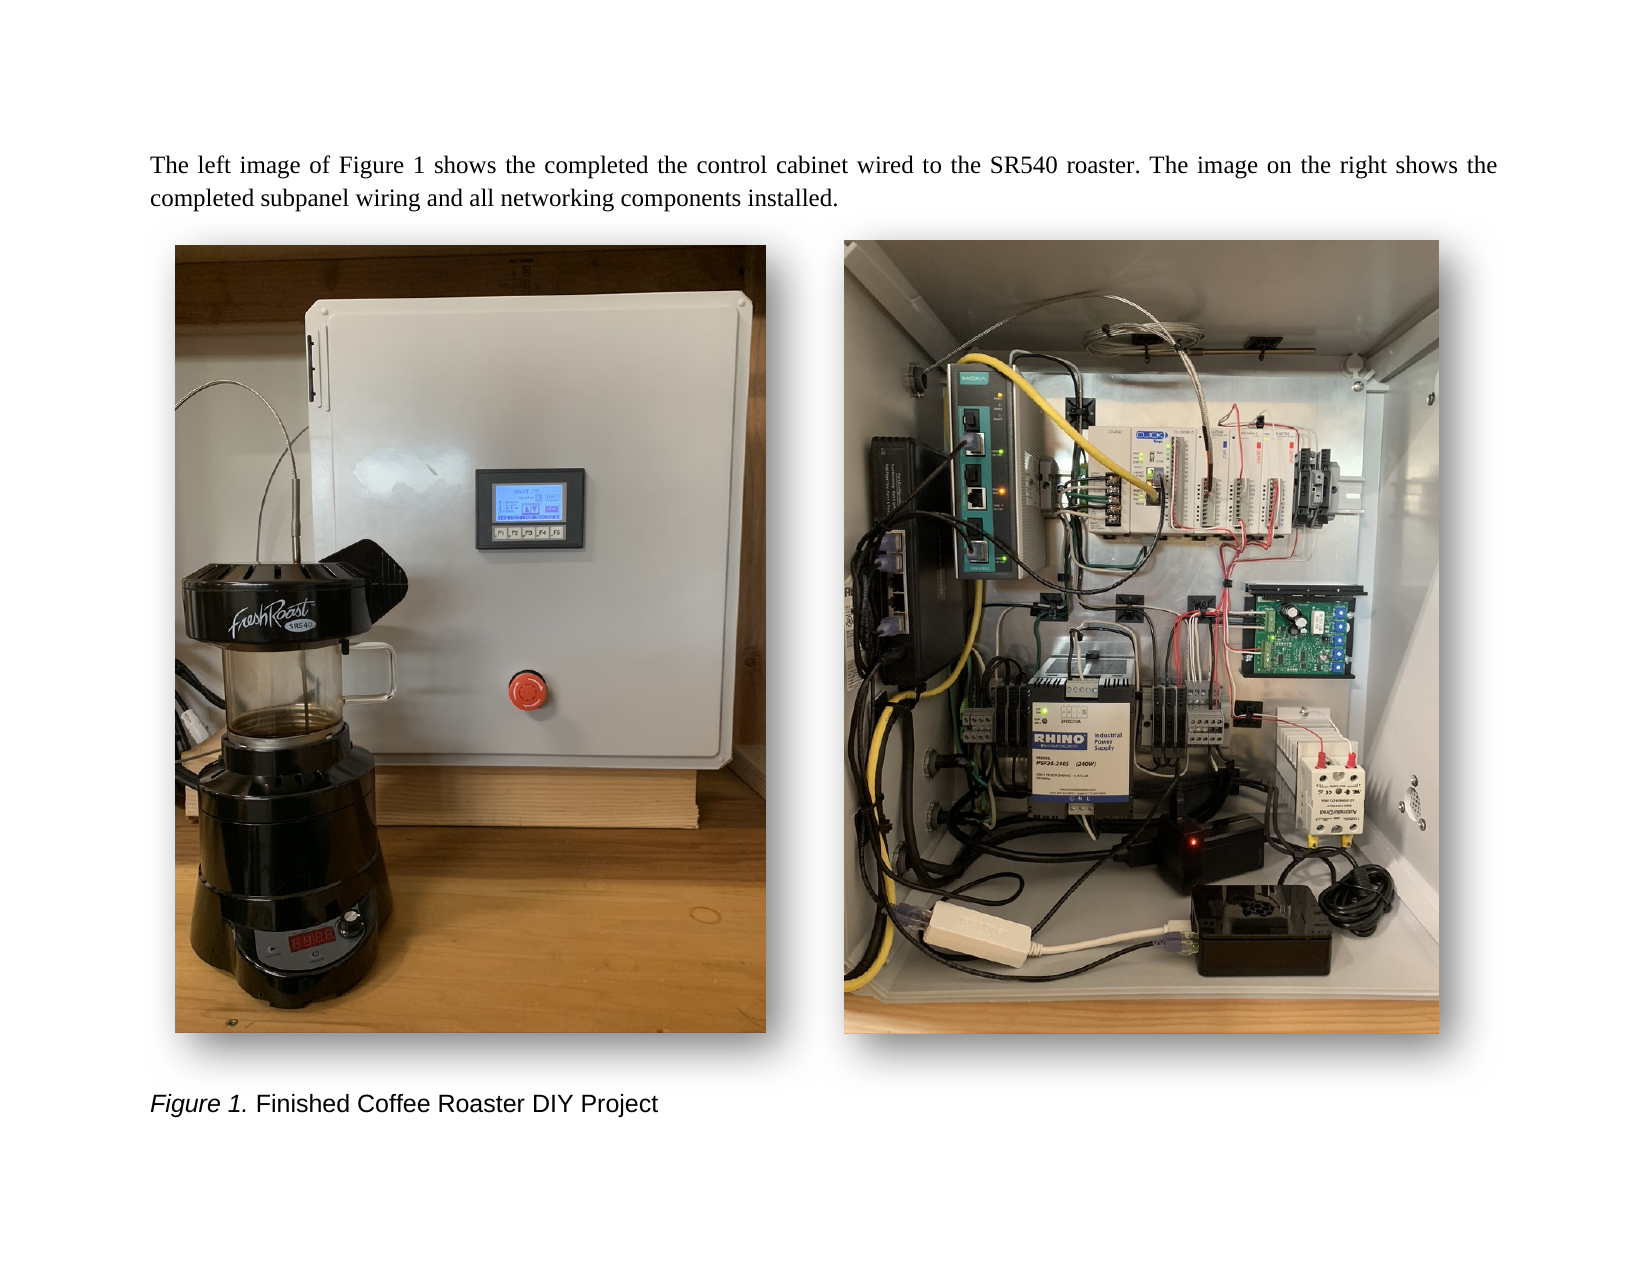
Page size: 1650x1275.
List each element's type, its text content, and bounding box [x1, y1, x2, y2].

picture [844, 240, 1439, 1034]
text The left image of Figure 1 shows the completed the control cabinet wired to the SR540 roaster. The image on the right shows the completed subpanel wiring and all networking components installed. [150, 150, 1500, 212]
picture [175, 245, 766, 1033]
